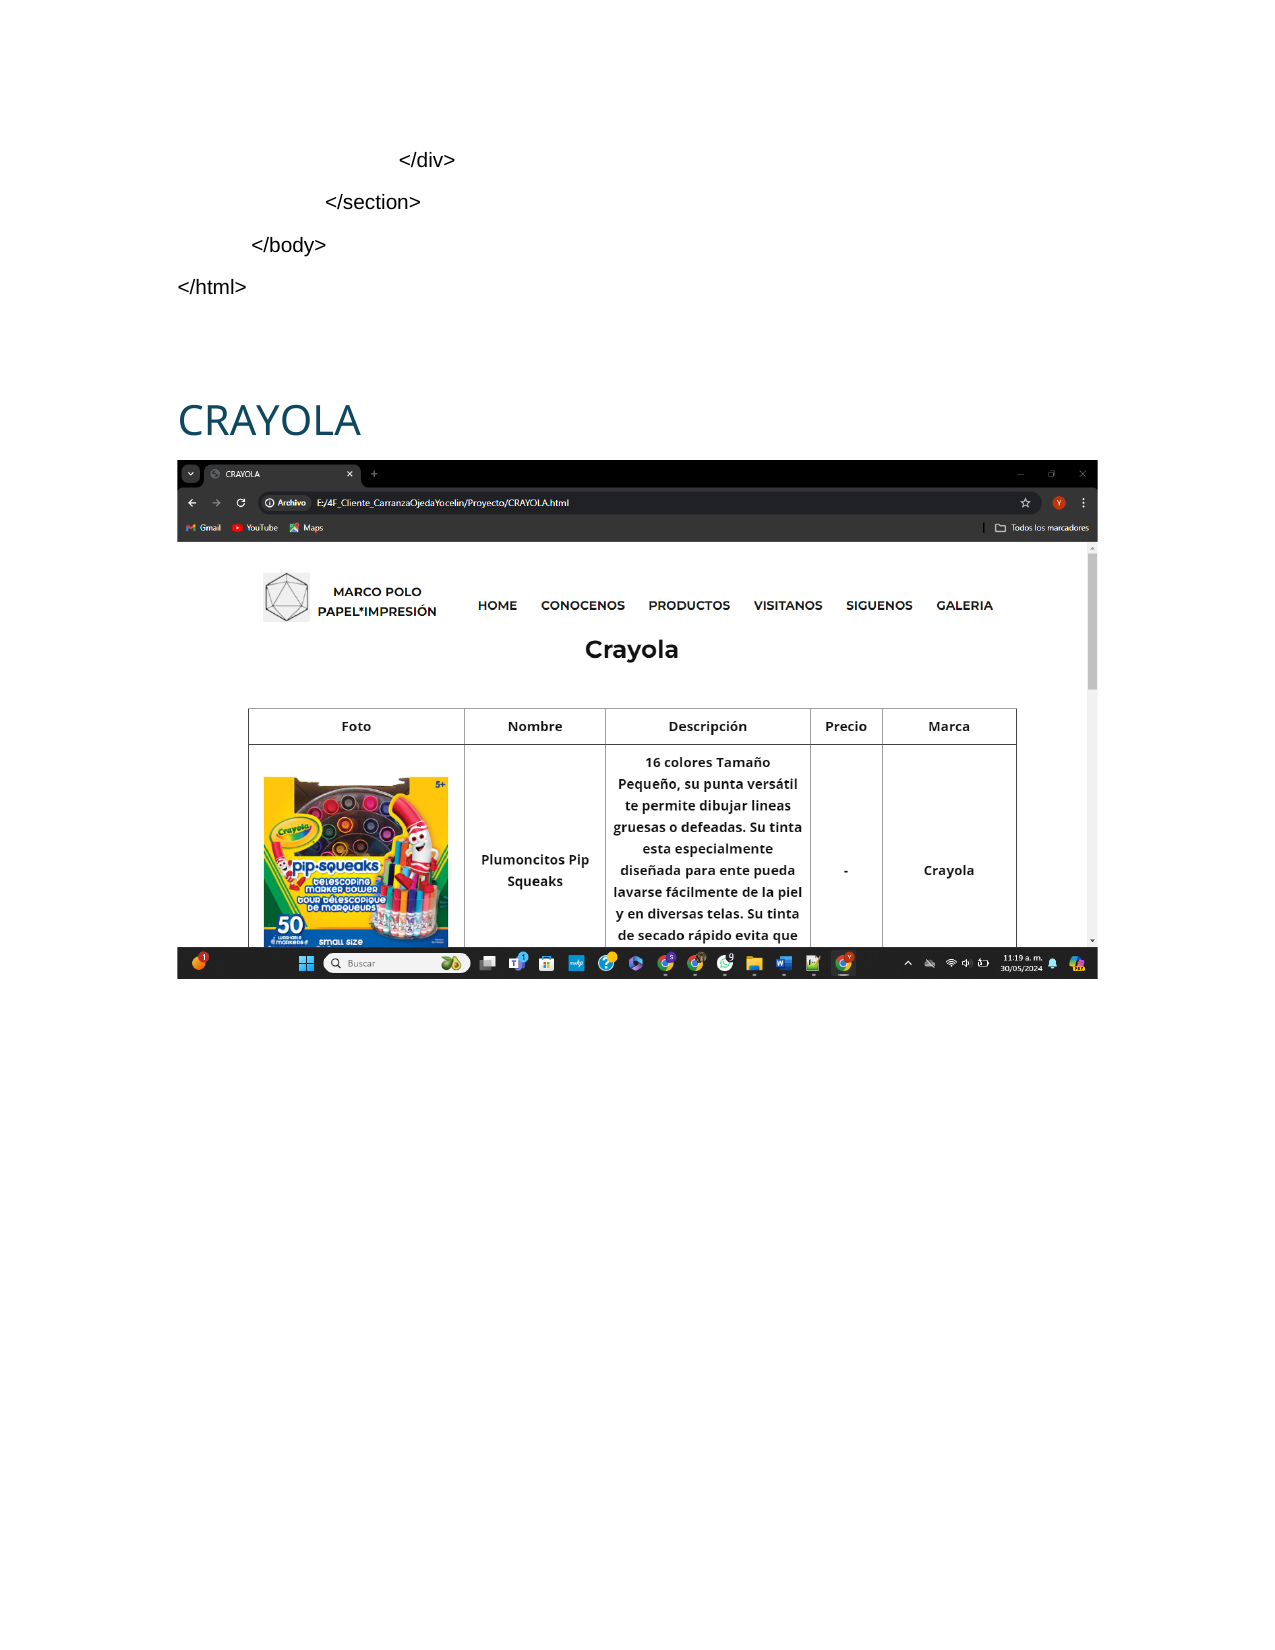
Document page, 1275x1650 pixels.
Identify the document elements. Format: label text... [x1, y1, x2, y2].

text </html> [177, 275, 1098, 299]
text </div> [177, 148, 1098, 172]
picture [177, 460, 1098, 979]
text </section> [177, 190, 1098, 214]
subtitle CRAYOLA [177, 391, 1098, 448]
text </body> [177, 233, 1098, 257]
